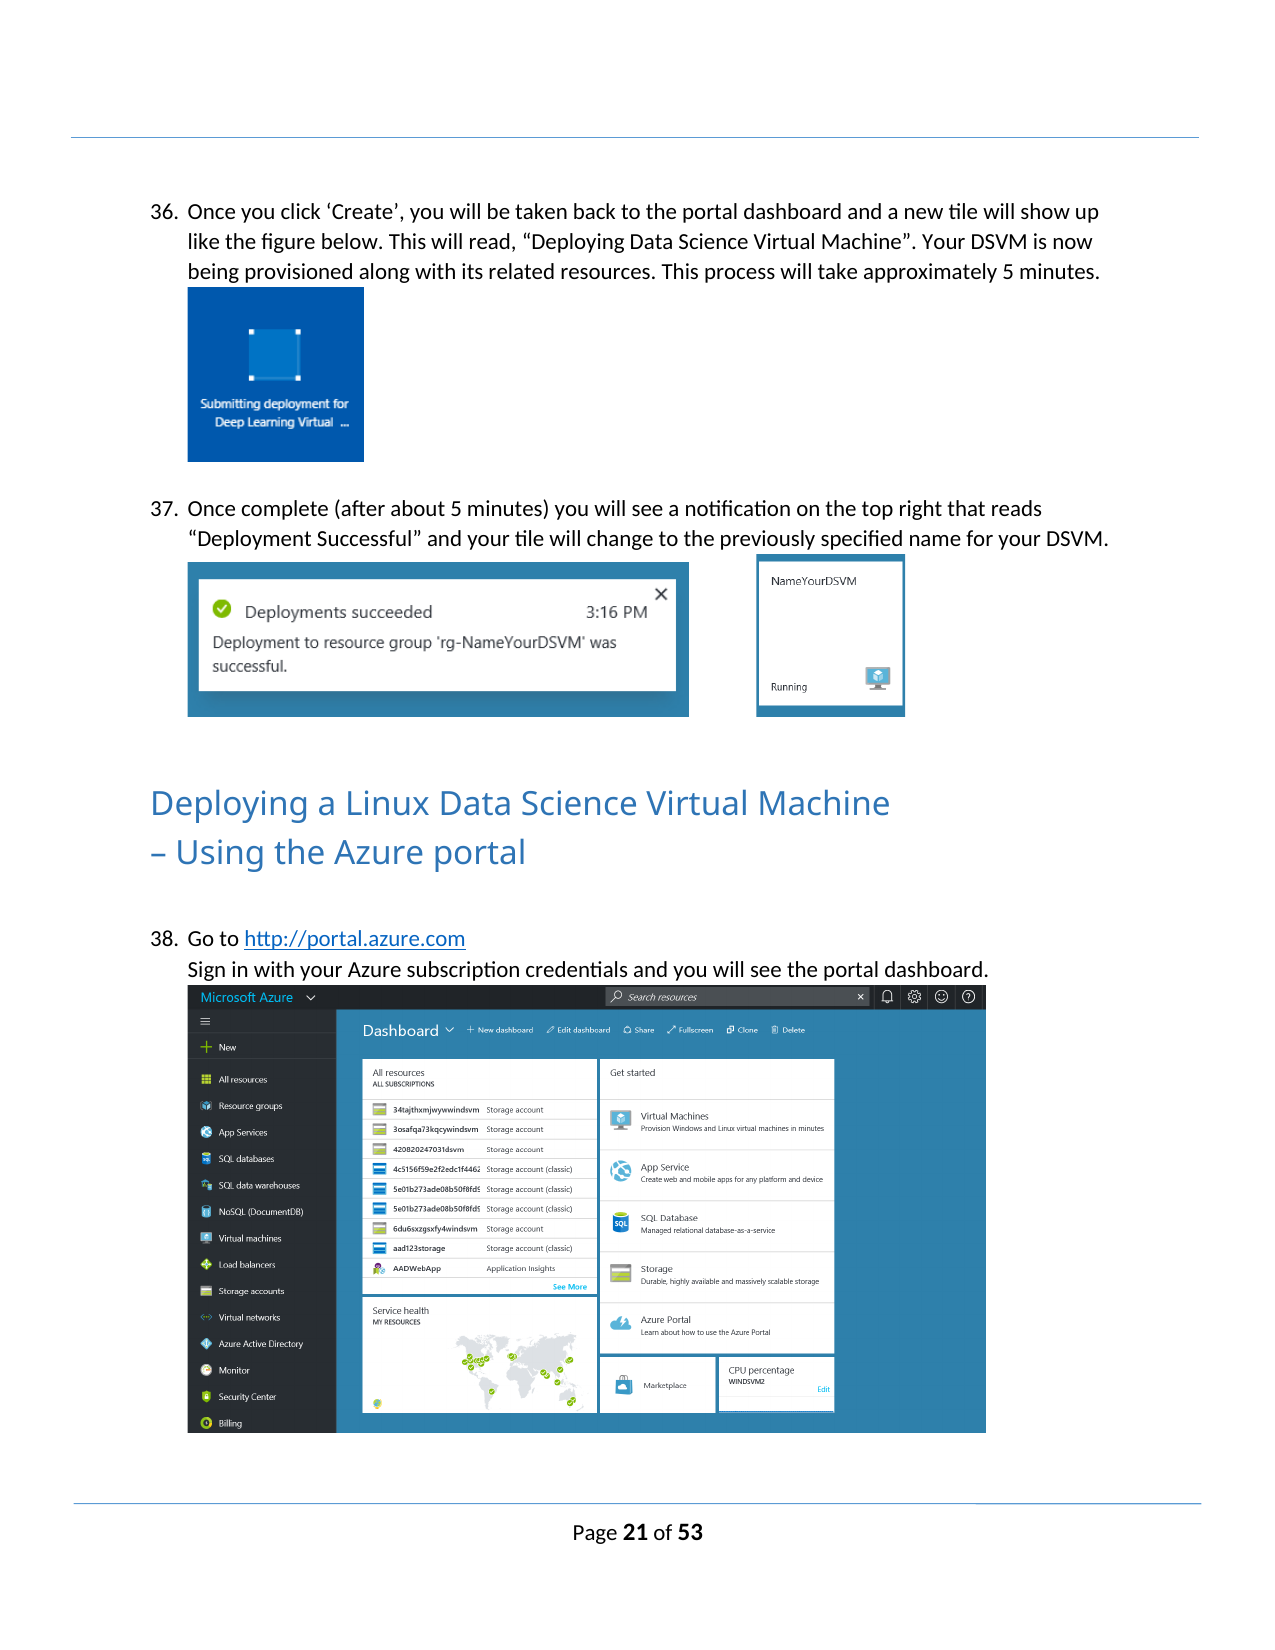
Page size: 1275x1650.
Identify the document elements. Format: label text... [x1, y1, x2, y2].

picture [756, 554, 906, 717]
list Once you click ‘Create’, you will be taken back to the portal dashboard and a new tile will show up like the figure below. This will read, “Deploying Data Science Virtual Machine”. Your DSVM is now being provisioned along with its related resources. This process will take approximately 5 minutes. [150, 197, 1125, 492]
picture [187, 562, 689, 717]
subtitle Deploying a Linux Data Science Virtual Machine – Using the Azure portal [150, 780, 1125, 874]
picture [187, 287, 364, 462]
picture [187, 985, 986, 1433]
